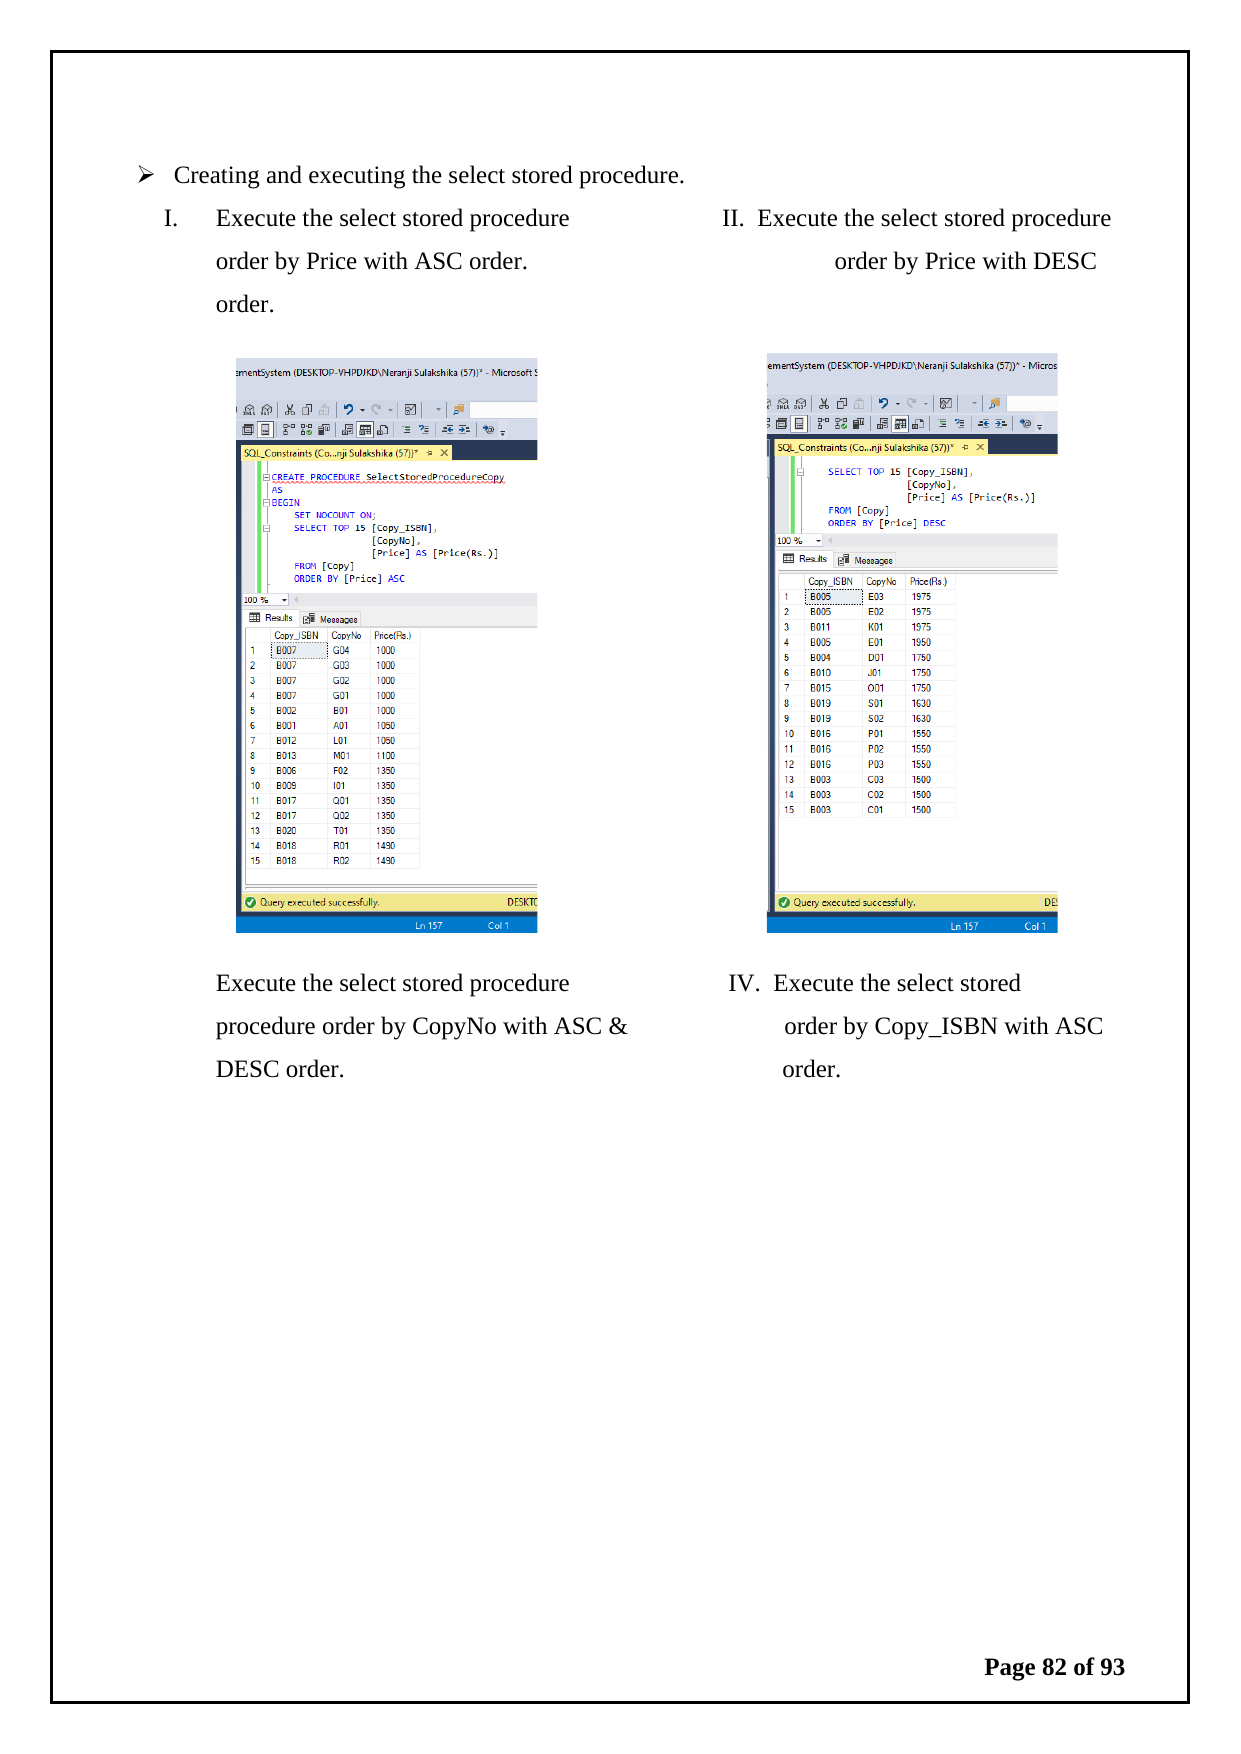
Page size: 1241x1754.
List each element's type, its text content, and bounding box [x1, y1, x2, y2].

list Execute the select stored procedure IV. Execute the select stored procedure order by CopyNo with ASC & order by Copy_ISBN with ASC DESC order. order. [216, 968, 1125, 1083]
picture [236, 358, 538, 933]
list Execute the select stored procedure II. Execute the select stored procedure [178, 203, 1125, 232]
picture [766, 353, 1058, 933]
list order by Price with ASC order. order by Price with DESC order. [216, 246, 1125, 318]
list Creating and executing the select stored procedure. [136, 160, 1125, 189]
